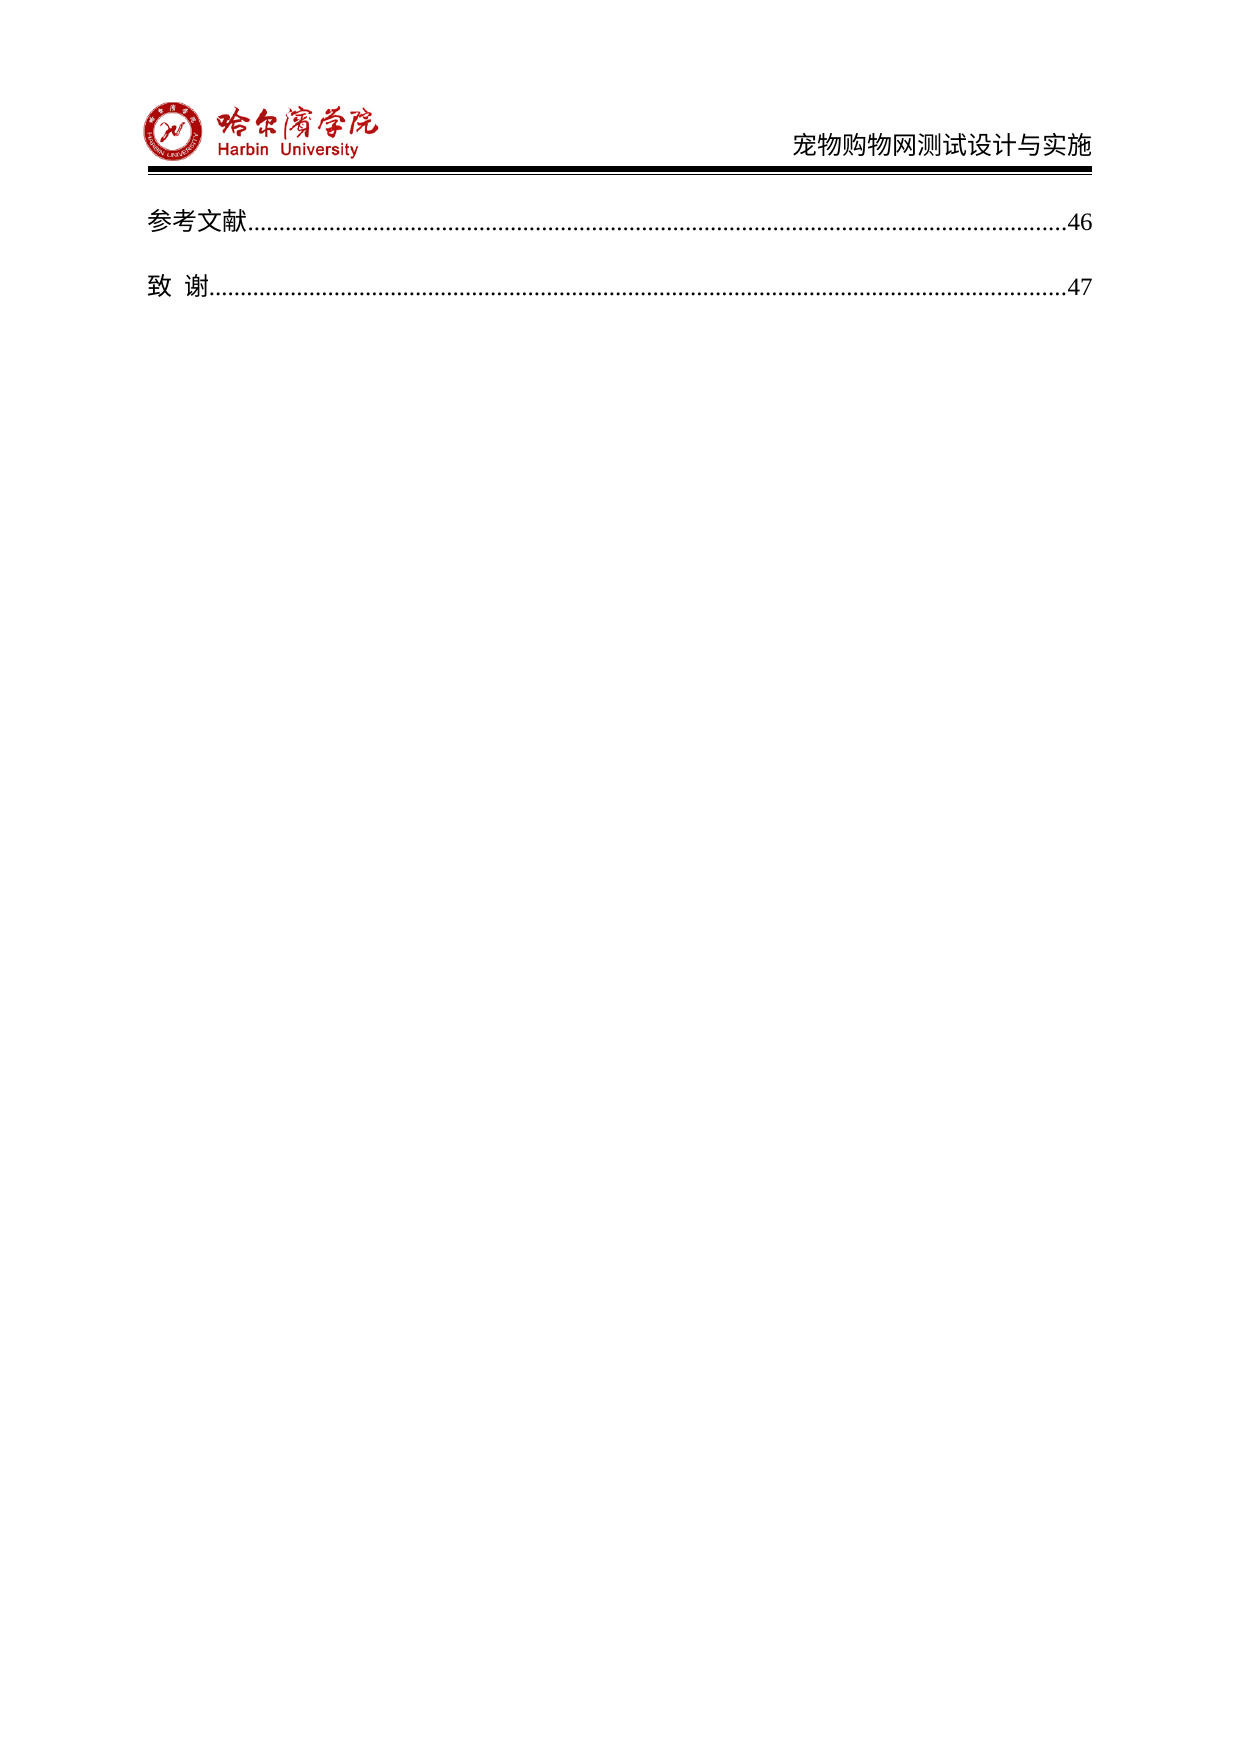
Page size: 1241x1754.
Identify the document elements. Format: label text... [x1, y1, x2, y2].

text 参考文献 46 [148, 188, 1092, 252]
text 致 谢 47 [148, 252, 1092, 317]
picture [141, 97, 381, 165]
